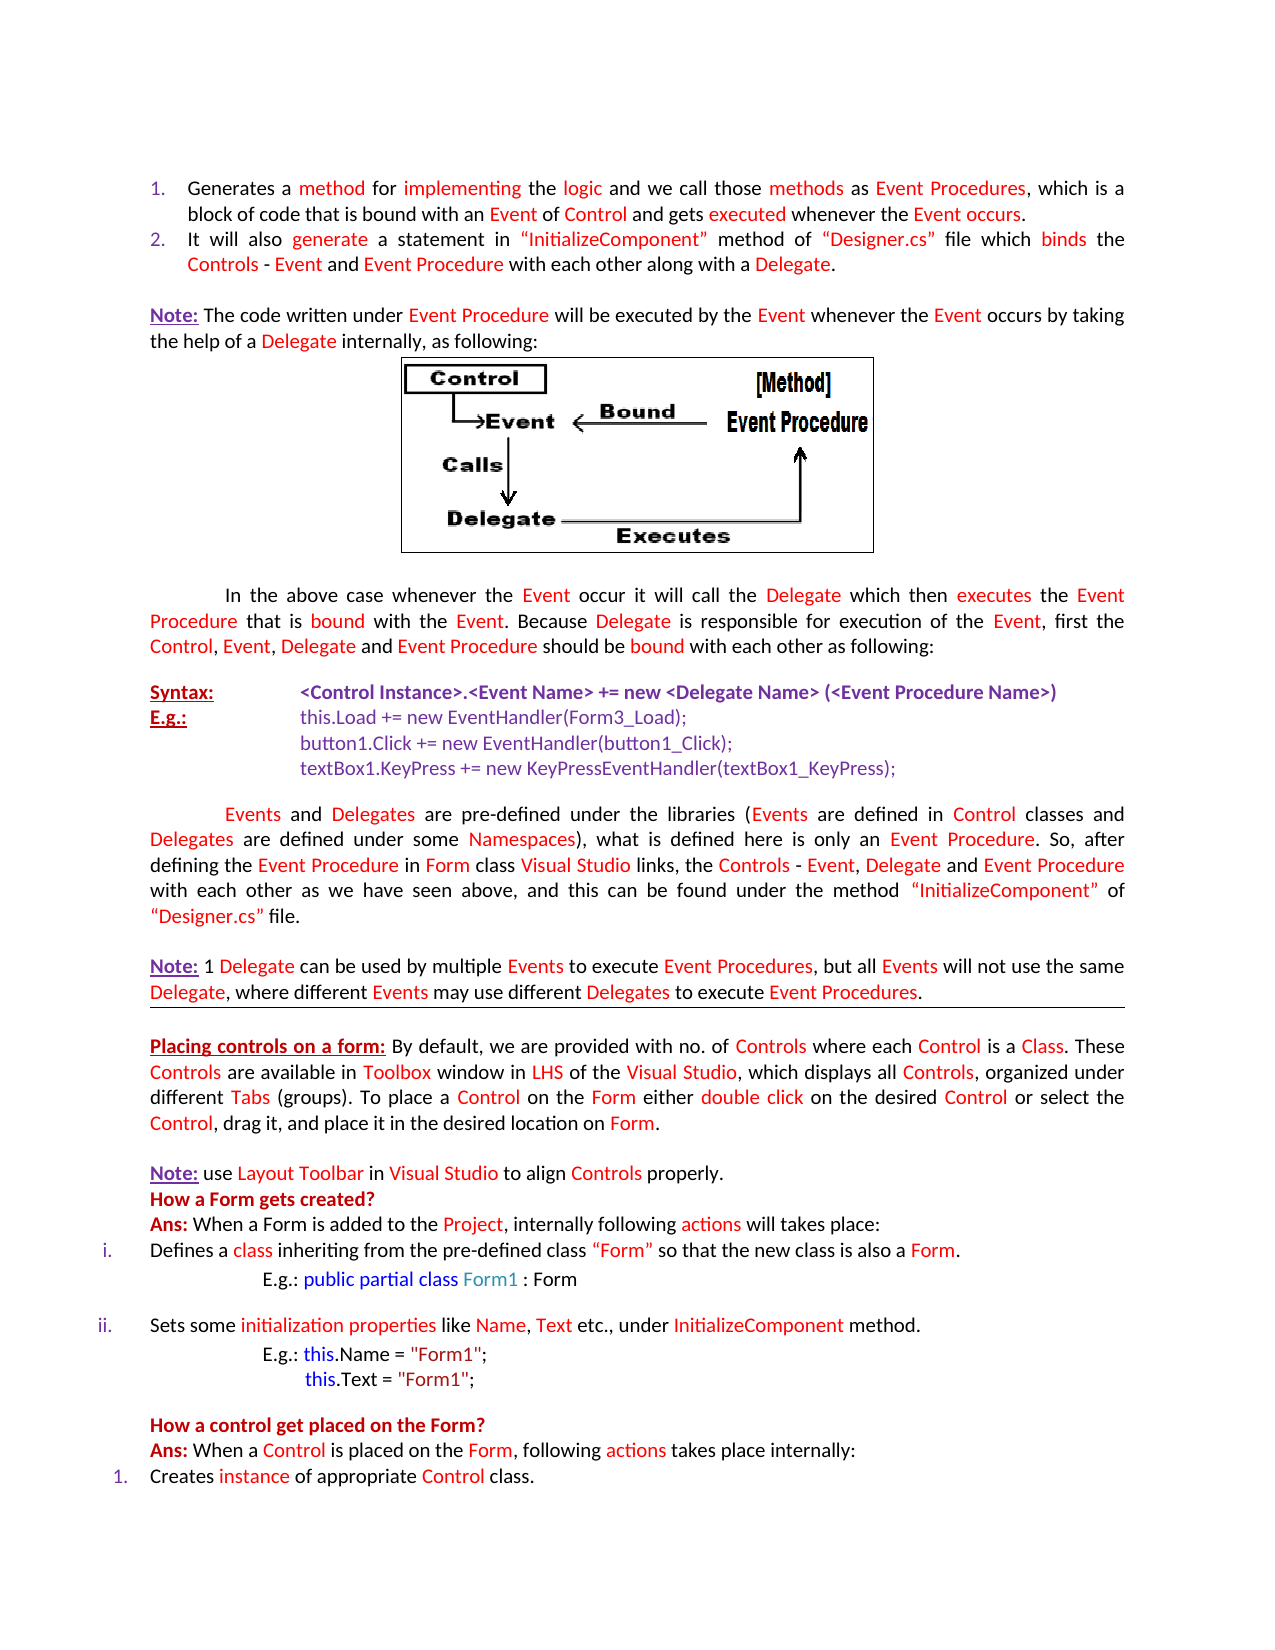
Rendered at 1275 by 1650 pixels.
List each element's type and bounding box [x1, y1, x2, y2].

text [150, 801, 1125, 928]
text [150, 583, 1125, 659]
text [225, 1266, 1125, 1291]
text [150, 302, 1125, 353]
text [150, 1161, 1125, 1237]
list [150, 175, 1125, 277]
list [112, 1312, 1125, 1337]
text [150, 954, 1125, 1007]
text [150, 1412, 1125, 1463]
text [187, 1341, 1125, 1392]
picture [400, 353, 876, 558]
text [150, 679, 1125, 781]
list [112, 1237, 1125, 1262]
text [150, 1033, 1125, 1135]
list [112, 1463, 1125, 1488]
